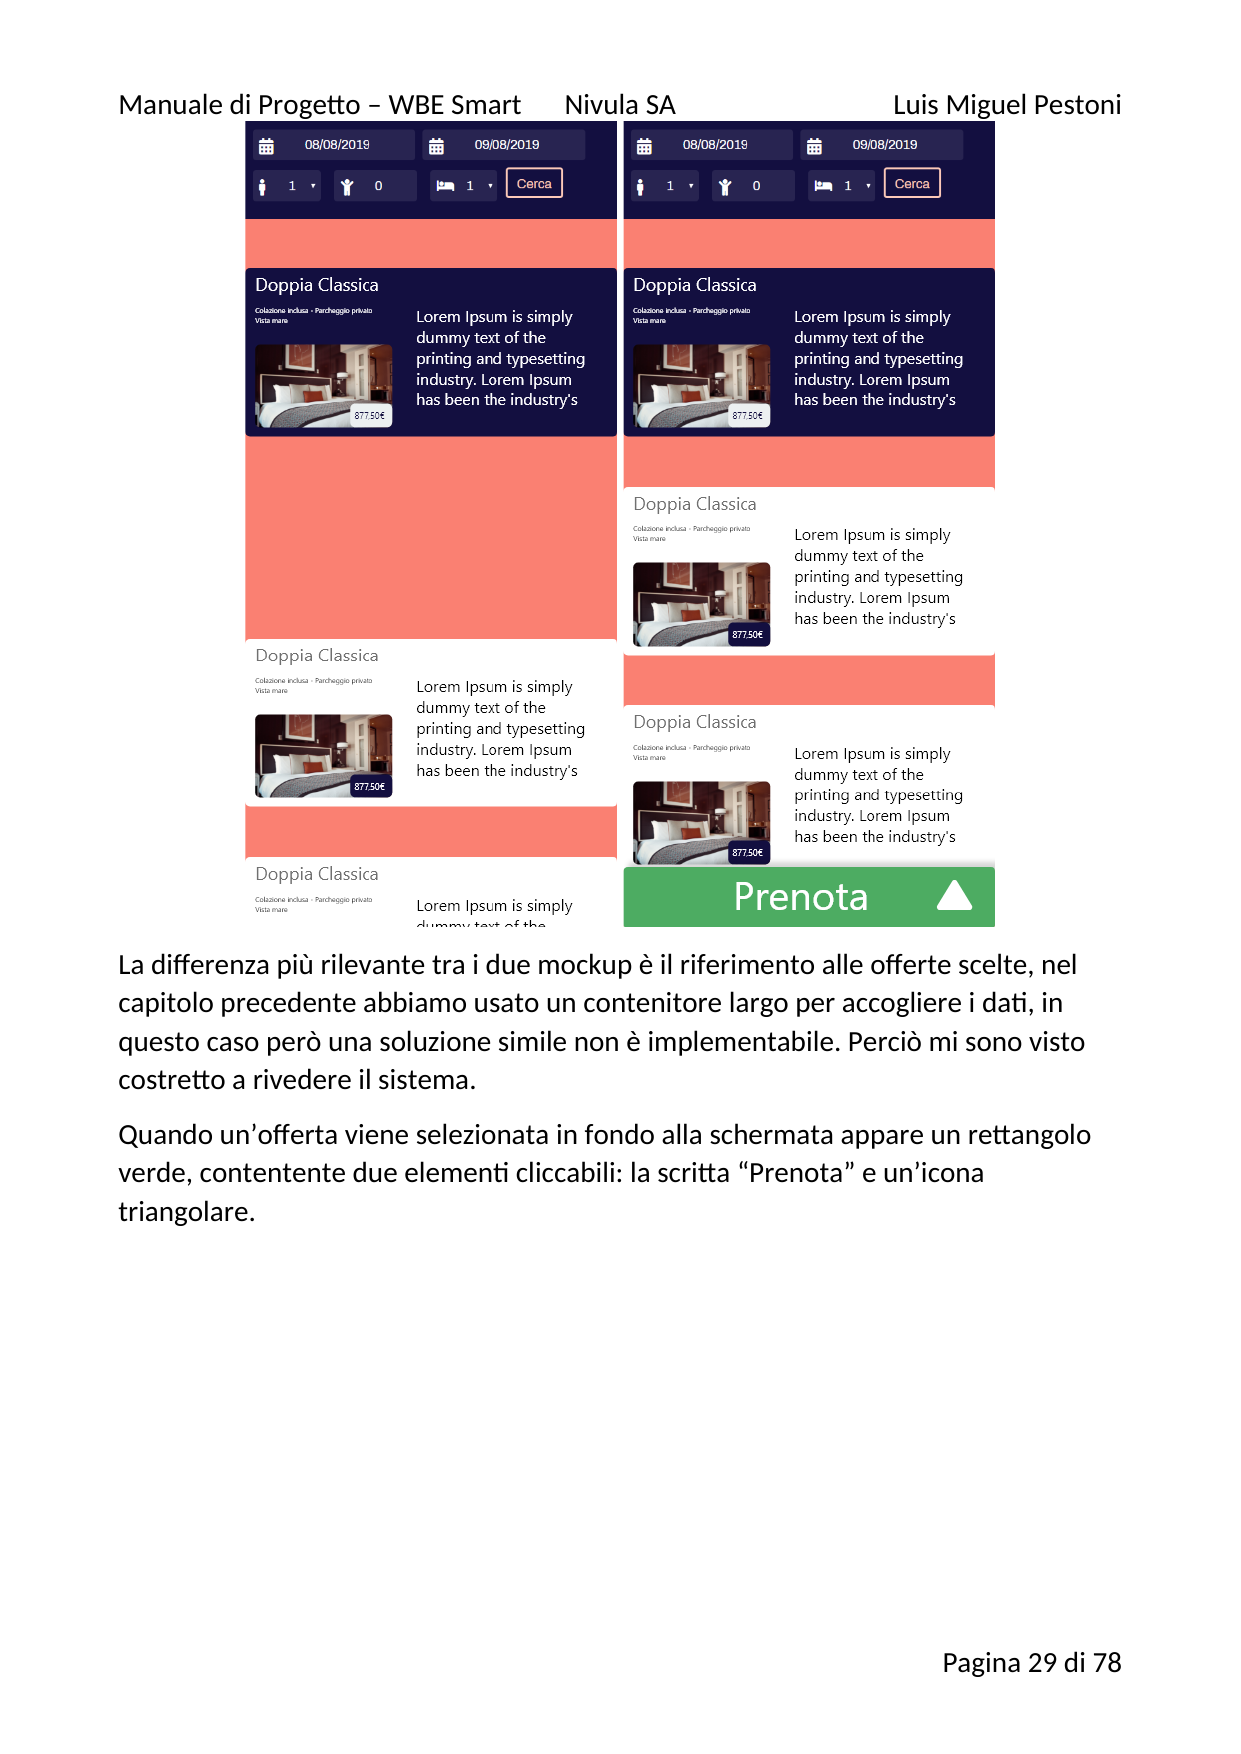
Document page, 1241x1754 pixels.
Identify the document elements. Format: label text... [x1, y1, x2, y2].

picture [623, 121, 995, 927]
picture [245, 121, 617, 927]
text Quando un’offerta viene selezionata in fondo alla schermata appare un rettangolo verde, contentente due elementi cliccabili: la scritta “Prenota” e un’icona triangolare. [118, 1116, 1122, 1229]
text La differenza più rilevante tra i due mockup è il riferimento alle offerte scelte, nel capitolo precedente abbiamo usato un contenitore largo per accogliere i dati, in questo caso però una soluzione simile non è implementabile. Perciò mi sono visto costretto a rivedere il sistema. [118, 946, 1122, 1097]
